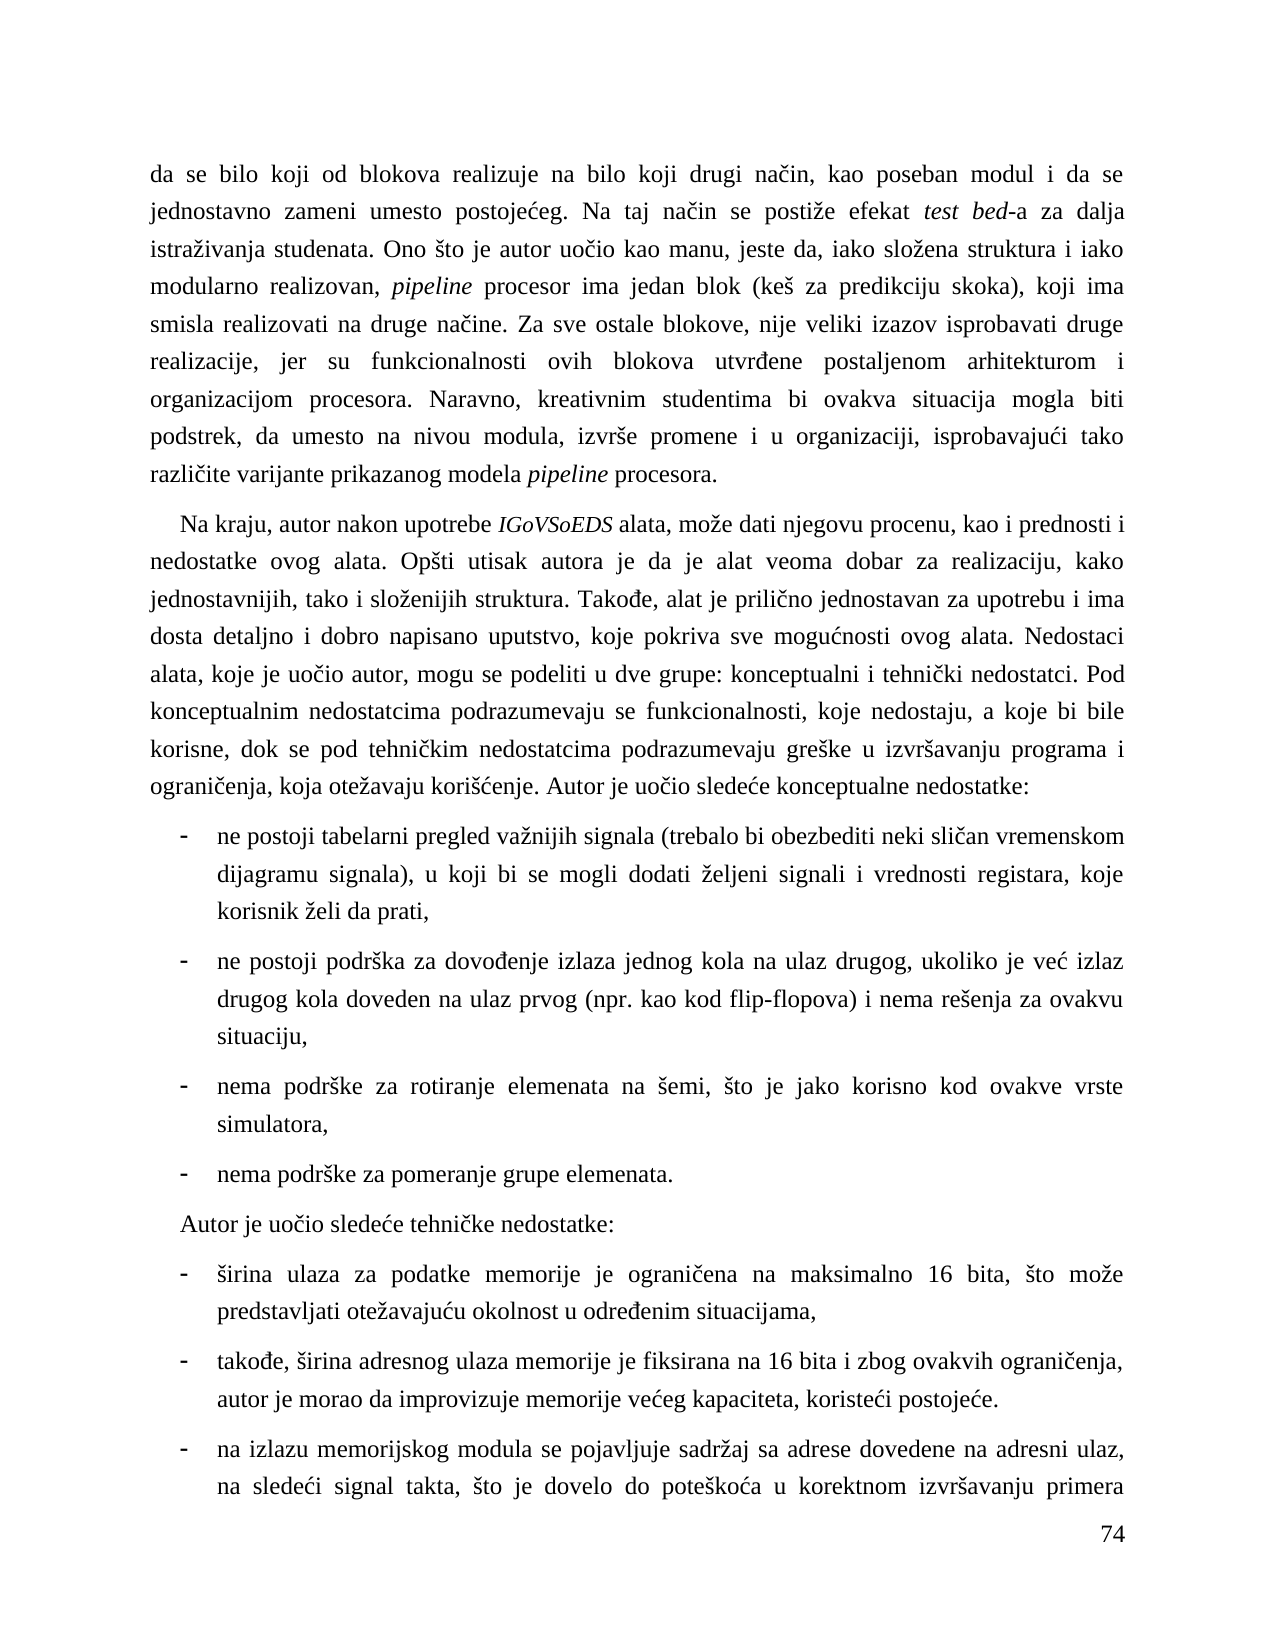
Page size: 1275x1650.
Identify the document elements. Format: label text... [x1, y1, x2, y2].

list ne postoji tabelarni pregled važnijih signala (trebalo bi obezbediti neki sličan vremenskom dijagramu signala), u koji bi se mogli dodati željeni signali i vrednosti registara, koje korisnik želi da prati, [179, 812, 1125, 925]
list ne postoji podrška za dovođenje izlaza jednog kola na ulaz drugog, ukoliko je već izlaz drugog kola doveden na ulaz prvog (npr. kao kod flip-flopova) i nema rešenja za ovakvu situaciju, [179, 937, 1125, 1050]
list takođe, širina adresnog ulaza memorije je fiksirana na 16 bita i zbog ovakvih ograničenja, autor je morao da improvizuje memorije većeg kapaciteta, koristeći postojeće. [179, 1337, 1125, 1412]
text Na kraju, autor nakon upotrebe IGoVSoEDS alata, može dati njegovu procenu, kao i prednosti i nedostatke ovog alata. Opšti utisak autora je da je alat veoma dobar za realizaciju, kako jednostavnijih, tako i složenijih struktura. Takođe, alat je prilično jednostavan za upotrebu i ima dosta detaljno i dobro napisano uputstvo, koje pokriva sve mogućnosti ovog alata. Nedostaci alata, koje je uočio autor, mogu se podeliti u dve grupe: konceptualni i tehnički nedostatci. Pod konceptualnim nedostatcima podrazumevaju se funkcionalnosti, koje nedostaju, a koje bi bile korisne, dok se pod tehničkim nedostatcima podrazumevaju greške u izvršavanju programa i ograničenja, koja otežavaju korišćenje. Autor je uočio sledeće konceptualne nedostatke: [150, 500, 1125, 800]
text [150, 150, 1125, 487]
text Autor je uočio sledeće tehničke nedostatke: [150, 1200, 1125, 1237]
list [179, 1425, 1125, 1500]
list nema podrške za pomeranje grupe elemenata. [179, 1150, 1125, 1187]
list širina ulaza za podatke memorije je ograničena na maksimalno 16 bita, što može predstavljati otežavajuću okolnost u određenim situacijama, [179, 1250, 1125, 1325]
list nema podrške za rotiranje elemenata na šemi, što je jako korisno kod ovakve vrste simulatora, [179, 1062, 1125, 1137]
